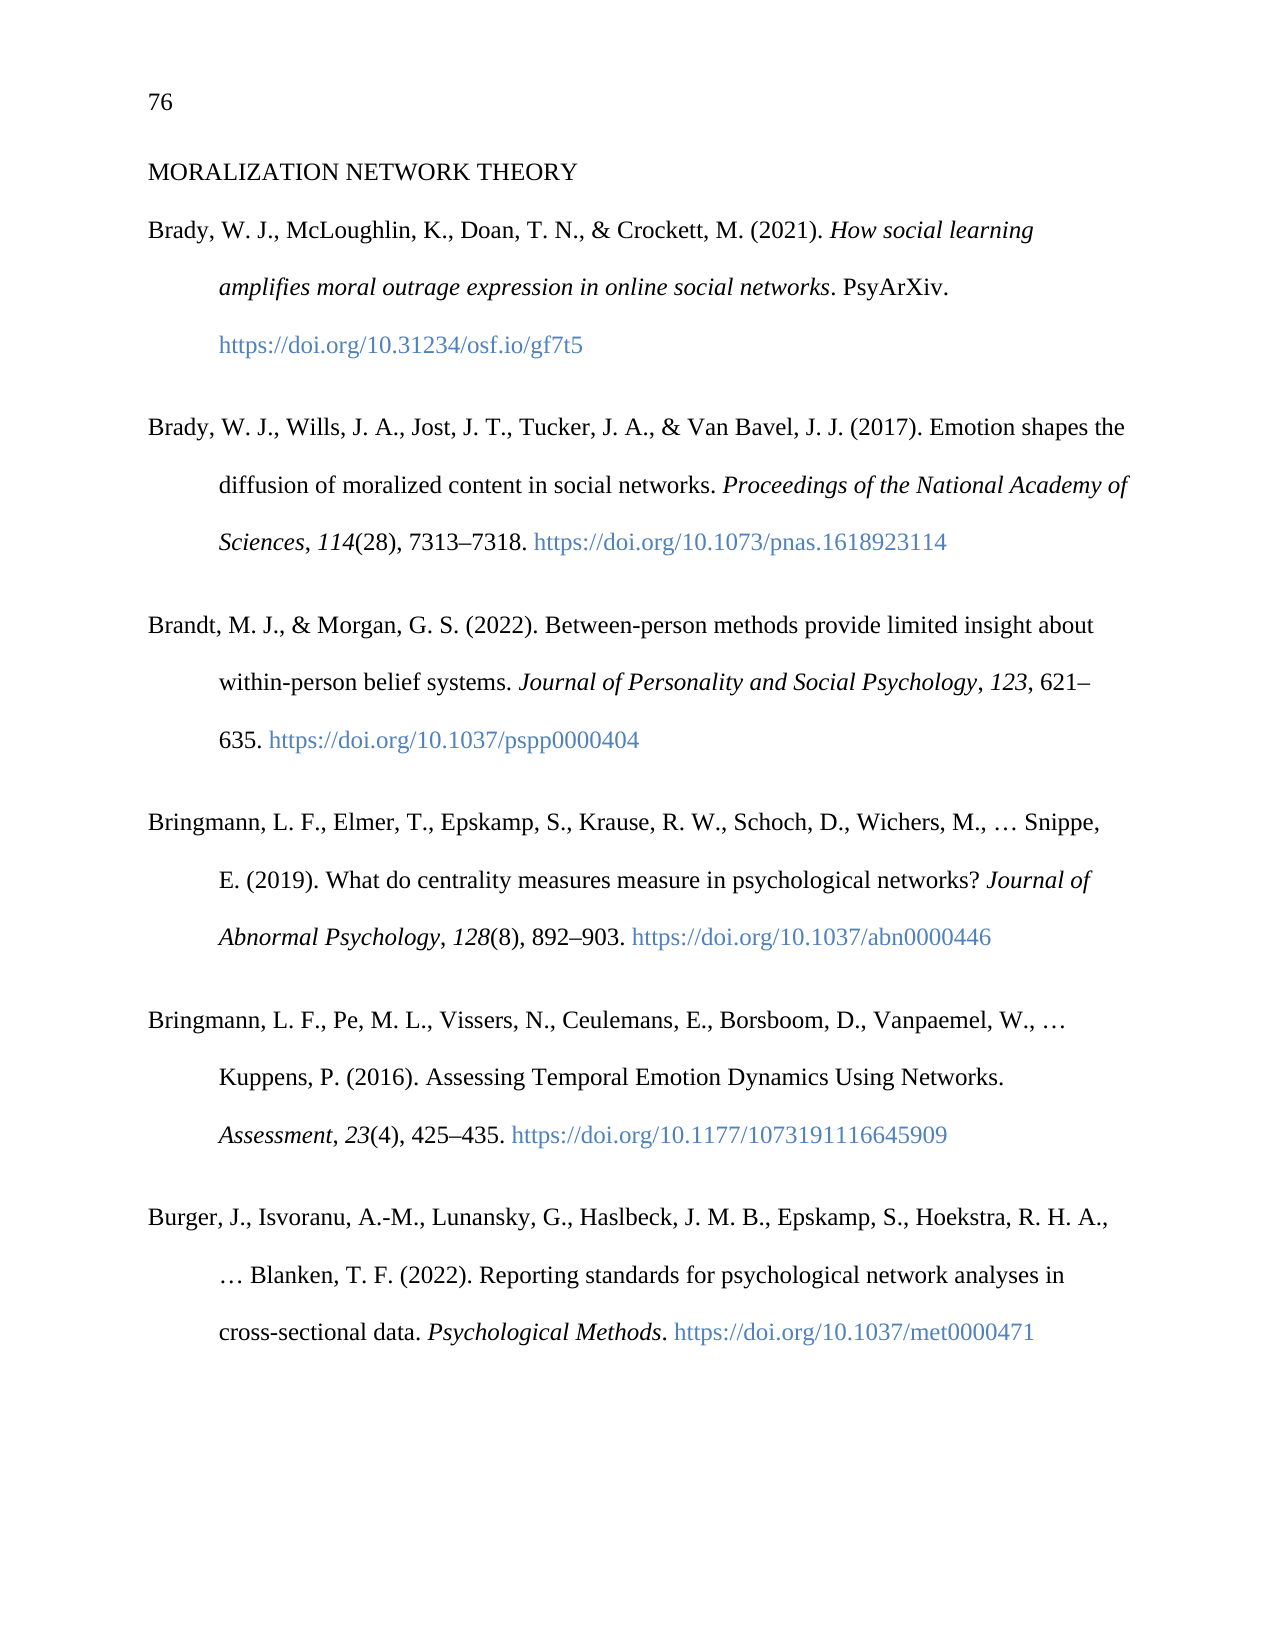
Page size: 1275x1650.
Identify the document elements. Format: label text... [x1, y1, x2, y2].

text Brady, W. J., Wills, J. A., Jost, J. T., Tucker, J. A., & Van Bavel, J. J. (2017). Emotion shapes the diffusion of moralized content in social networks. Proceedings of the National Academy of Sciences, 114(28), 7313–7318. https://doi.org/10.1073/pnas.1618923114 [148, 412, 1127, 556]
text Brady, W. J., McLoughlin, K., Doan, T. N., & Crockett, M. (2021). How social learning amplifies moral outrage expression in online social networks. PsyArXiv. https://doi.org/10.31234/osf.io/gf7t5 [148, 215, 1127, 359]
text Bringmann, L. F., Elmer, T., Epskamp, S., Krause, R. W., Schoch, D., Wichers, M., … Snippe, E. (2019). What do centrality measures measure in psychological networks? Journal of Abnormal Psychology, 128(8), 892–903. https://doi.org/10.1037/abn0000446 [148, 807, 1127, 951]
text Bringmann, L. F., Pe, M. L., Vissers, N., Ceulemans, E., Borsboom, D., Vanpaemel, W., … Kuppens, P. (2016). Assessing Temporal Emotion Dynamics Using Networks. Assessment, 23(4), 425–435. https://doi.org/10.1177/1073191116645909 [148, 1005, 1127, 1149]
text Burger, J., Isvoranu, A.-M., Lunansky, G., Haslbeck, J. M. B., Epskamp, S., Hoekstra, R. H. A., … Blanken, T. F. (2022). Reporting standards for psychological network analyses in cross-sectional data. Psychological Methods. https://doi.org/10.1037/met0000471 [148, 1202, 1127, 1346]
text Brandt, M. J., & Morgan, G. S. (2022). Between-person methods provide limited insight about within-person belief systems. Journal of Personality and Social Psychology, 123, 621–635. https://doi.org/10.1037/pspp0000404 [148, 610, 1127, 754]
